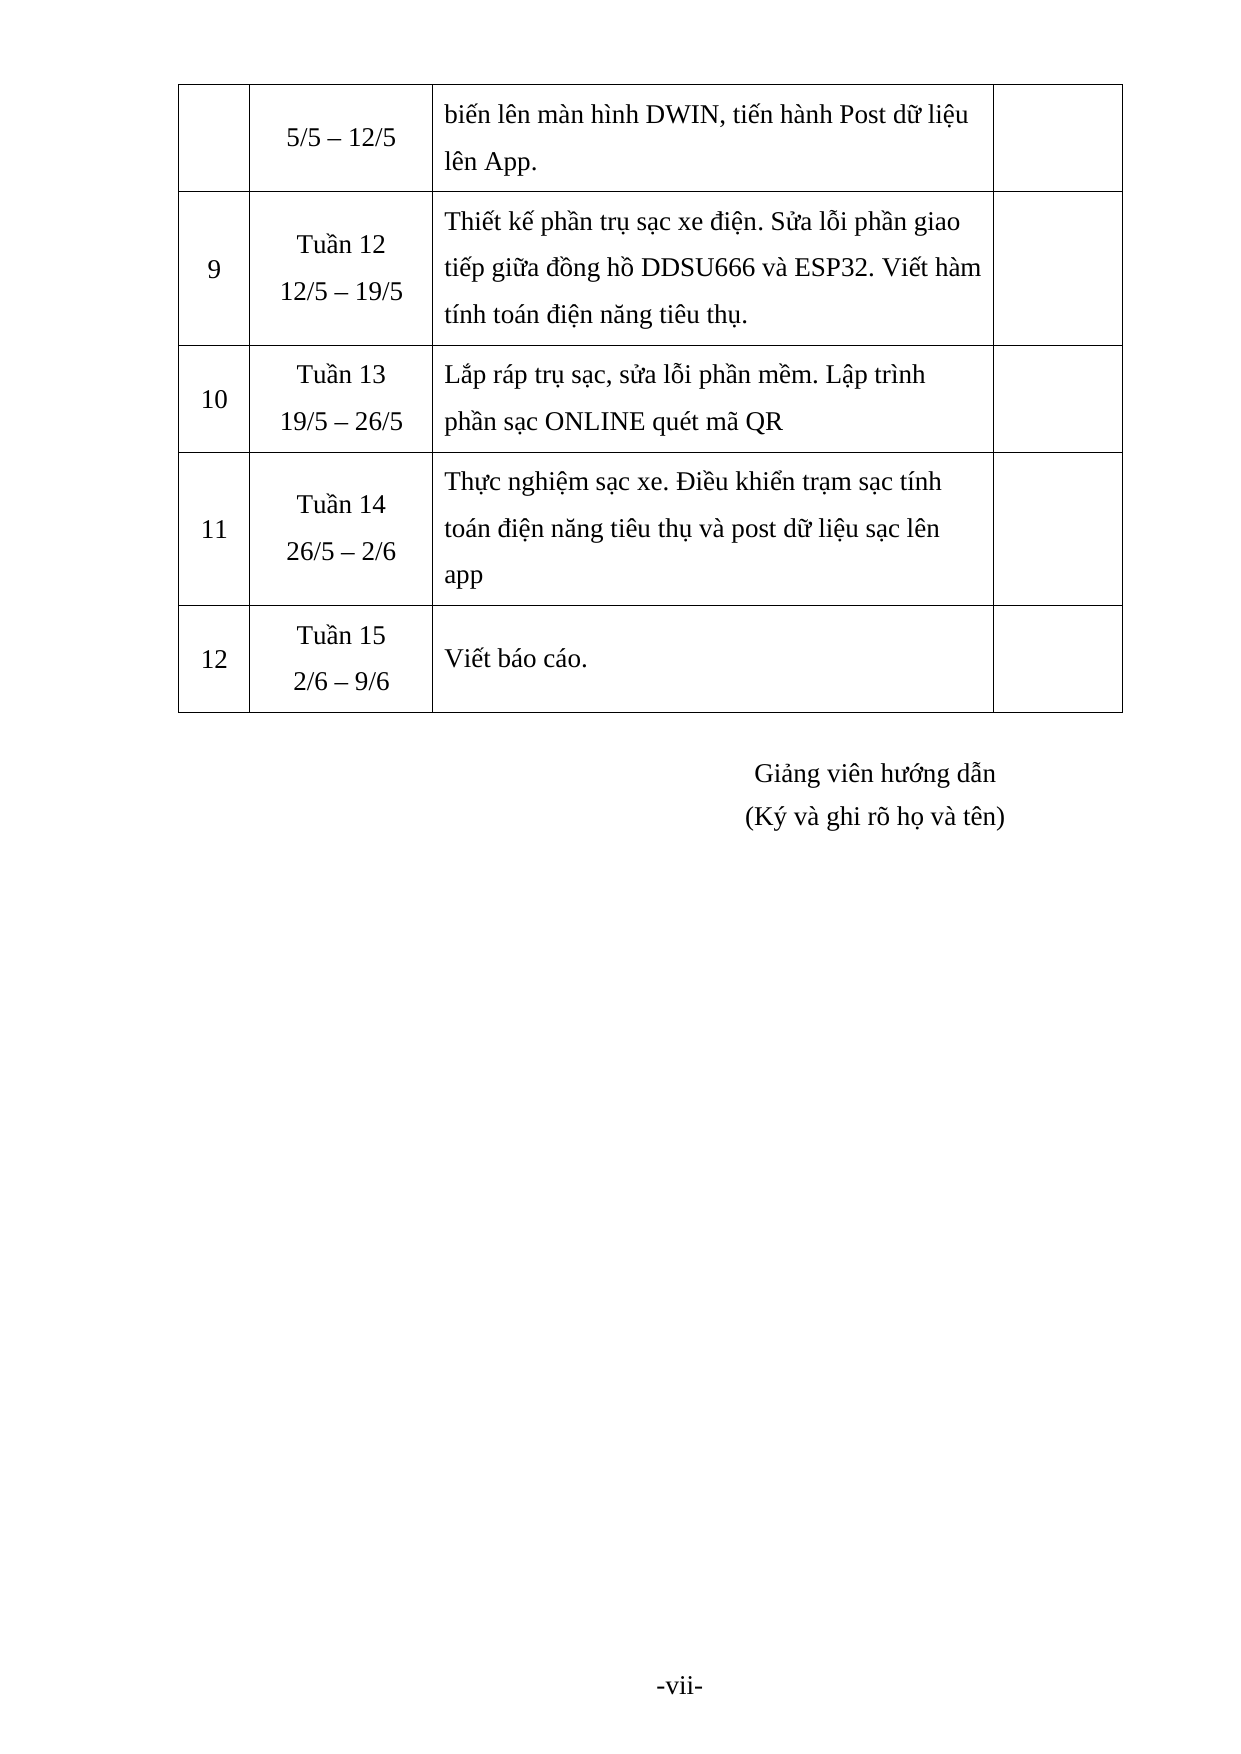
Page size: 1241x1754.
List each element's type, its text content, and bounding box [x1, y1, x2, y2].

table_cell [994, 606, 1122, 712]
table_cell Thiết kế phần trụ sạc xe điện. Sửa lỗi phần giao tiếp giữa đồng hồ DDSU666 và ESP32. Viết hàm tính toán điện năng tiêu thụ. [433, 192, 993, 345]
text Giảng viên hướng dẫn [592, 757, 1122, 788]
table_cell Tuần 11 5/5 – 12/5 [250, 85, 432, 191]
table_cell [433, 85, 993, 191]
table_cell 12 [179, 606, 249, 712]
text (Ký và ghi rõ họ và tên) [592, 800, 1122, 832]
table_cell 10 [179, 346, 249, 452]
table_cell Viết báo cáo. [433, 606, 993, 712]
table_cell 11 [179, 453, 249, 605]
table_cell [994, 192, 1122, 345]
table_cell Lắp ráp trụ sạc, sửa lỗi phần mềm. Lập trình phần sạc ONLINE quét mã QR [433, 346, 993, 452]
table_cell [994, 453, 1122, 605]
table_cell [994, 346, 1122, 452]
table_cell 9 [179, 192, 249, 345]
table_cell Thực nghiệm sạc xe. Điều khiển trạm sạc tính toán điện năng tiêu thụ và post dữ liệu sạc lên app [433, 453, 993, 605]
table_cell [994, 85, 1122, 191]
table_cell Tuần 12 12/5 – 19/5 [250, 192, 432, 345]
table_cell 8 [179, 85, 249, 191]
table_cell Tuần 14 26/5 – 2/6 [250, 453, 432, 605]
table_cell Tuần 13 19/5 – 26/5 [250, 346, 432, 452]
table_cell Tuần 15 2/6 – 9/6 [250, 606, 432, 712]
